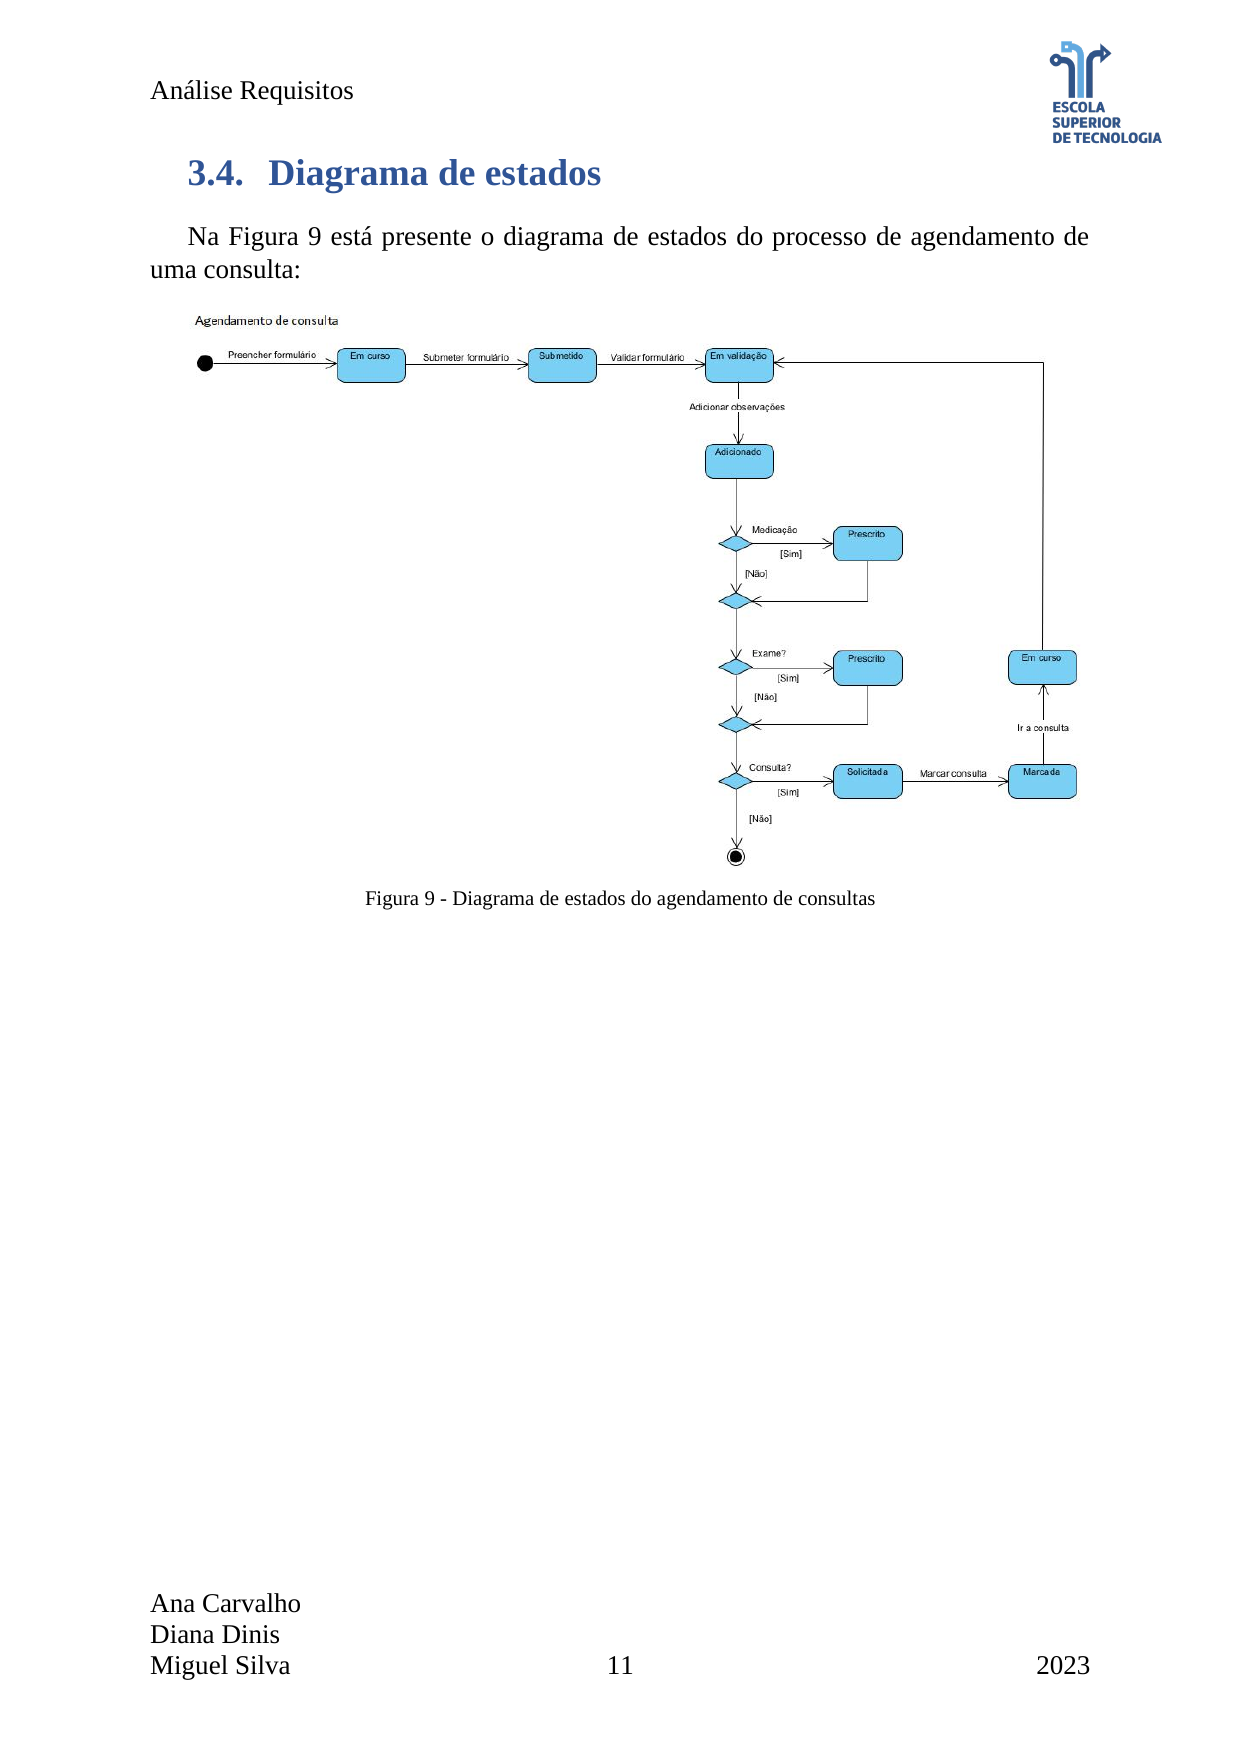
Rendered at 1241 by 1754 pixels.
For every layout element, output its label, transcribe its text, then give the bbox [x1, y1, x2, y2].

text Figura 9 - Diagrama de estados do agendamento de consultas [150, 886, 1090, 910]
picture [1047, 31, 1165, 150]
subtitle Diagrama de estados [187, 150, 1090, 193]
picture [189, 302, 1089, 868]
text Na Figura 9 está presente o diagrama de estados do processo de agendamento de uma consulta: [150, 220, 1090, 284]
